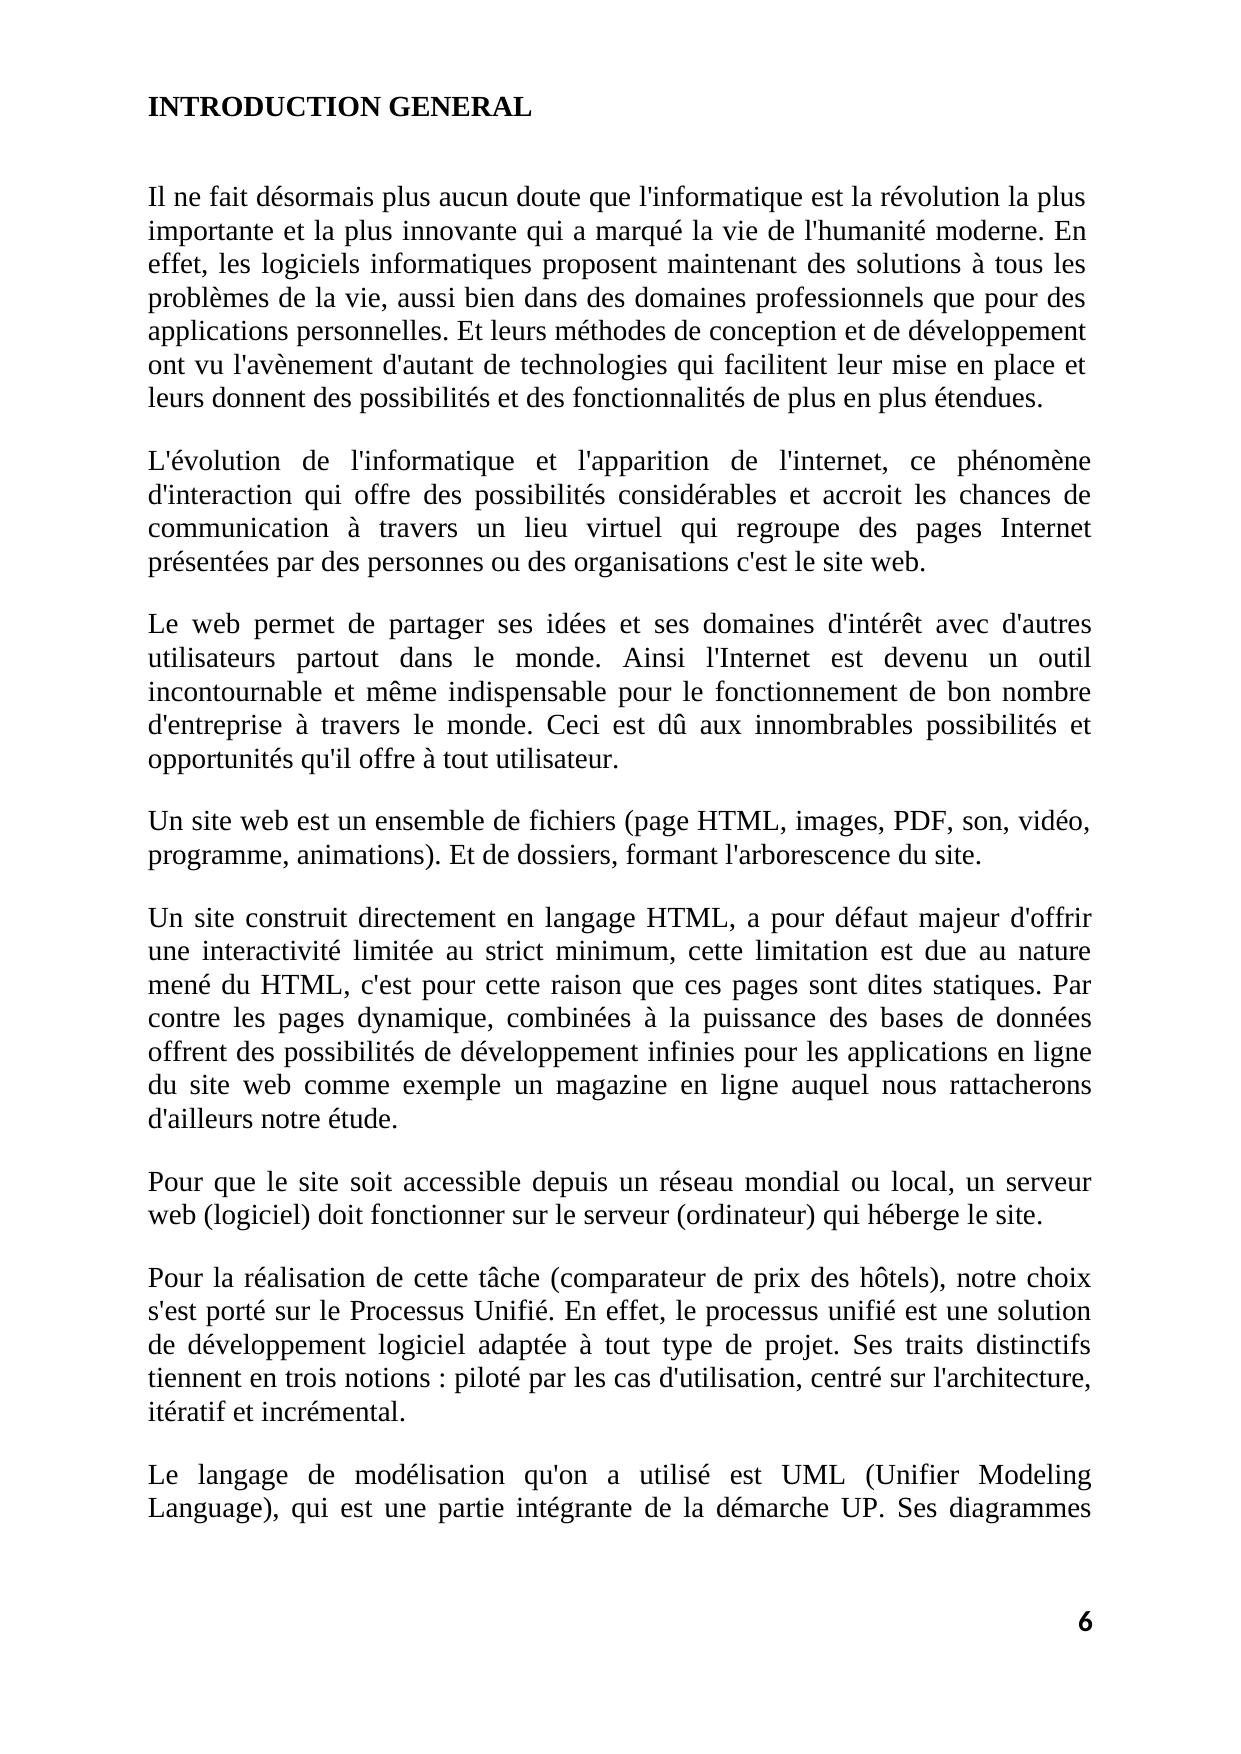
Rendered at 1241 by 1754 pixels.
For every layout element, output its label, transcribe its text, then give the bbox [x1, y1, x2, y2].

text Un site construit directement en langage HTML, a pour défaut majeur d'offrir une interactivité limitée au strict minimum, cette limitation est due au nature mené du HTML, c'est pour cette raison que ces pages sont dites statiques. Par contre les pages dynamique, combinées à la puissance des bases de données offrent des possibilités de développement infinies pour les applications en ligne du site web comme exemple un magazine en ligne auquel nous rattacherons d'ailleurs notre étude. [148, 900, 1093, 1134]
text L'évolution de l'informatique et l'apparition de l'internet, ce phénomène d'interaction qui offre des possibilités considérables et accroit les chances de communication à travers un lieu virtuel qui regroupe des pages Internet présentées par des personnes ou des organisations c'est le site web. [148, 443, 1093, 577]
text Pour la réalisation de cette tâche (comparateur de prix des hôtels), notre choix s'est porté sur le Processus Unifié. En effet, le processus unifié est une solution de développement logiciel adaptée à tout type de projet. Ses traits distinctifs tiennent en trois notions : piloté par les cas d'utilisation, centré sur l'architecture, itératif et incrémental. [148, 1260, 1093, 1428]
text Pour que le site soit accessible depuis un réseau mondial ou local, un serveur web (logiciel) doit fonctionner sur le serveur (ordinateur) qui héberge le site. [148, 1164, 1093, 1231]
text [148, 1457, 1093, 1524]
text INTRODUCTION GENERAL [148, 89, 1087, 150]
text Il ne fait désormais plus aucun doute que l'informatique est la révolution la plus importante et la plus innovante qui a marqué la vie de l'humanité moderne. En effet, les logiciels informatiques proposent maintenant des solutions à tous les problèmes de la vie, aussi bien dans des domaines professionnels que pour des applications personnelles. Et leurs méthodes de conception et de développement ont vu l'avènement d'autant de technologies qui facilitent leur mise en place et leurs donnent des possibilités et des fonctionnalités de plus en plus étendues. [148, 179, 1087, 414]
text Un site web est un ensemble de fichiers (page HTML, images, PDF, son, vidéo, programme, animations). Et de dossiers, formant l'arborescence du site. [148, 803, 1093, 871]
text Le web permet de partager ses idées et ses domaines d'intérêt avec d'autres utilisateurs partout dans le monde. Ainsi l'Internet est devenu un outil incontournable et même indispensable pour le fonctionnement de bon nombre d'entreprise à travers le monde. Ceci est dû aux innombrables possibilités et opportunités qu'il offre à tout utilisateur. [148, 607, 1093, 774]
